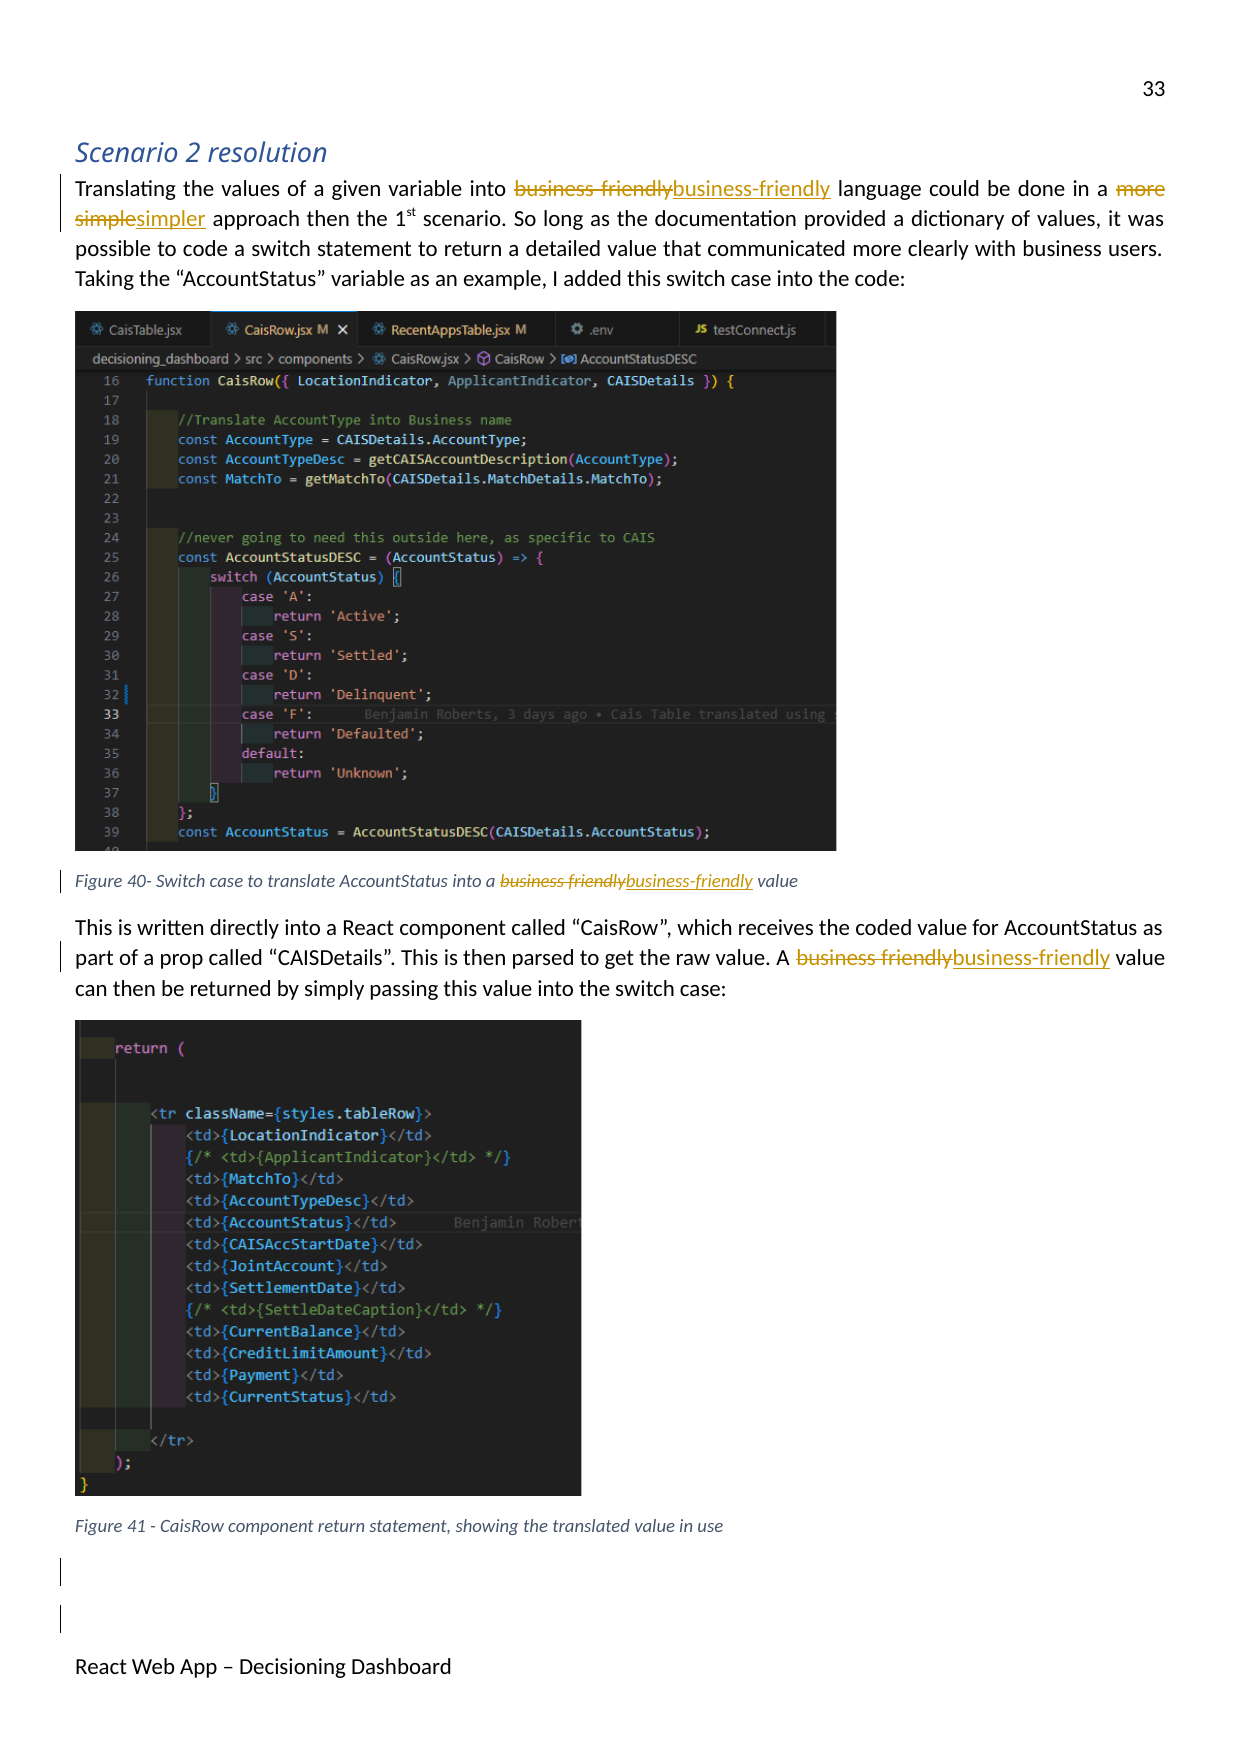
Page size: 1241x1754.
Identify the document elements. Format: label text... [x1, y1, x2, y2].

text Translating the values of a given variable into language could be done in a approach then the 1st scenario. So long as the documentation provided a dictionary of values, it was possible to code a switch statement to return a detailed value that communicated more clearly with business users. Taking the “AccountStatus” variable as an example, I added this switch case into the code: [75, 174, 1165, 292]
text Figure 41 - CaisRow component return statement, showing the translated value in use [75, 1514, 1165, 1537]
picture [75, 311, 837, 851]
subtitle Scenario 2 resolution [75, 134, 1165, 171]
text Figure 40- Switch case to translate AccountStatus into a value [75, 869, 1165, 892]
picture [75, 1020, 582, 1496]
text This is written directly into a React component called “CaisRow”, which receives the coded value for AccountStatus as part of a prop called “CAISDetails”. This is then parsed to get the raw value. A value can then be returned by simply passing this value into the switch case: [75, 913, 1165, 1002]
